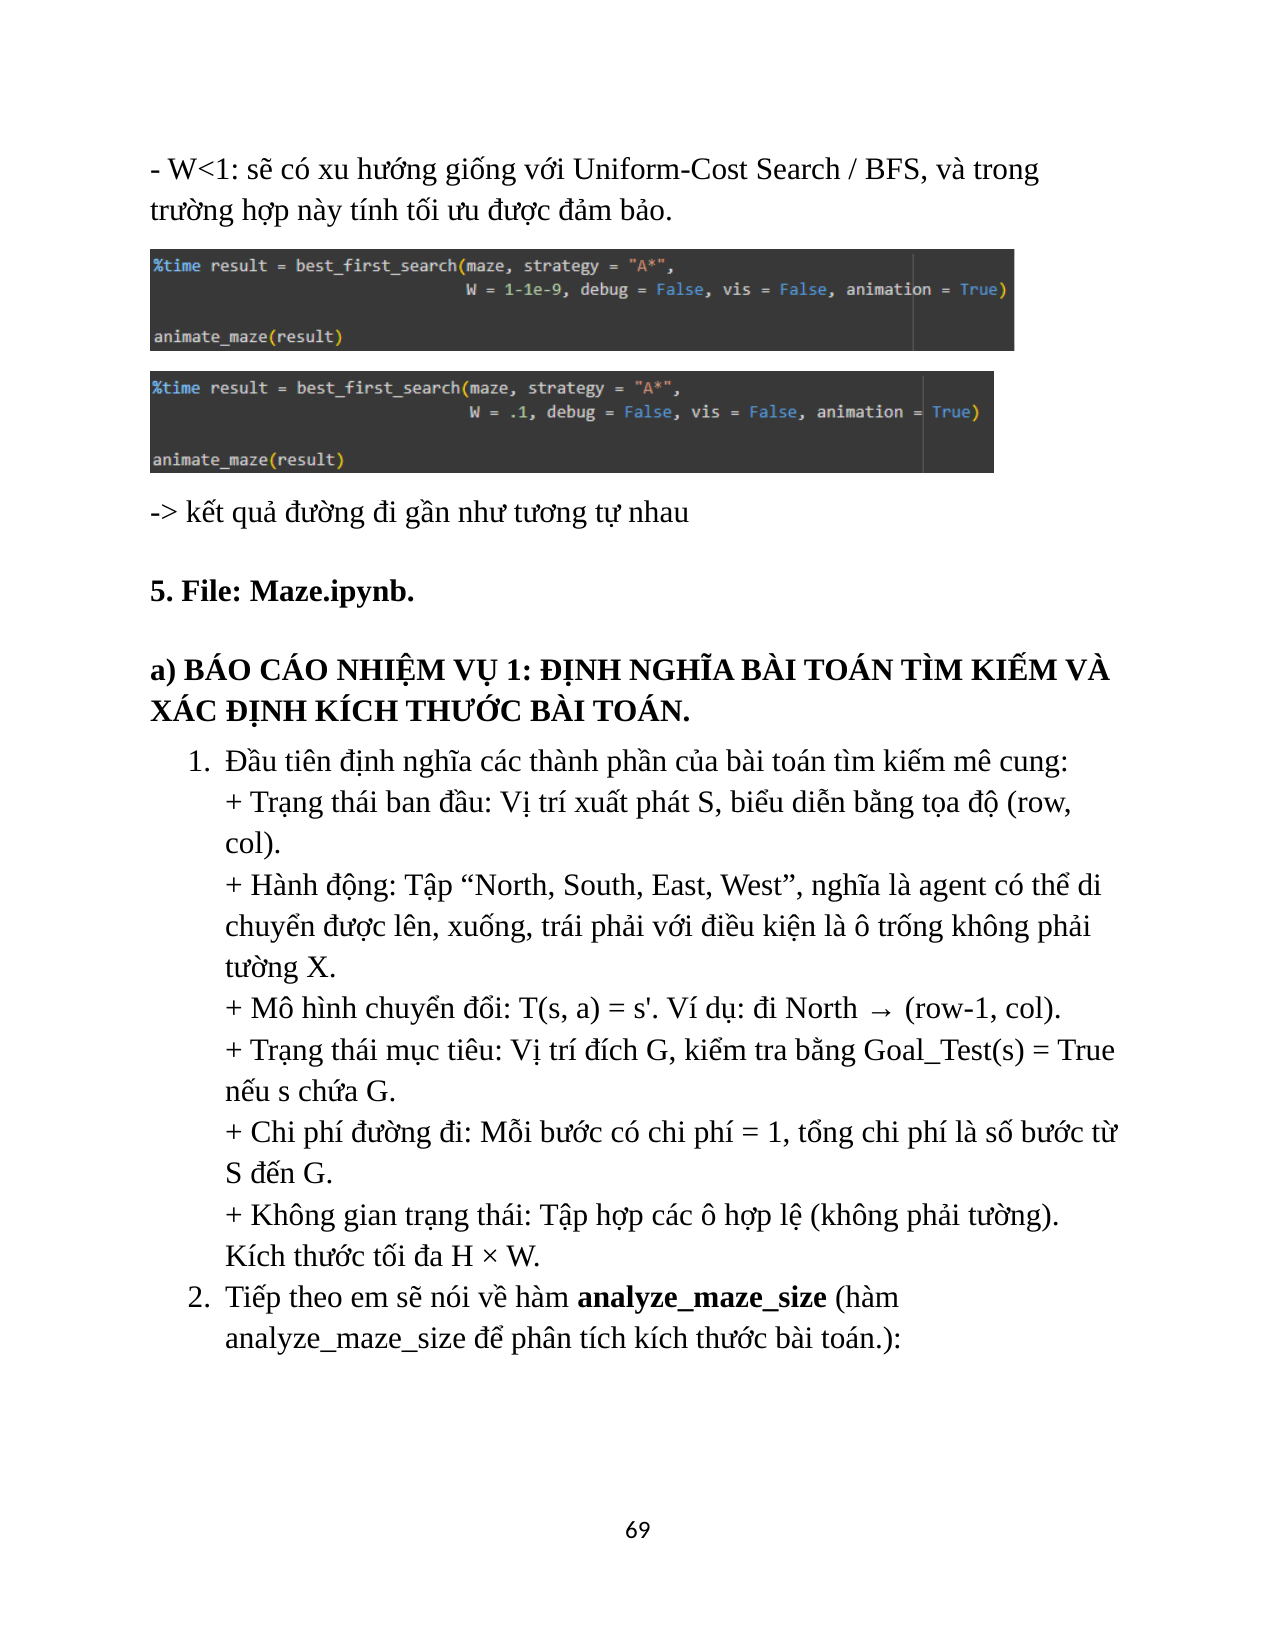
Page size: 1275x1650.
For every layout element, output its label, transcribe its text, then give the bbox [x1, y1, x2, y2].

subtitle 5. File: Maze.ipynb. [150, 572, 1125, 608]
text - W<1: sẽ có xu hướng giống với Uniform-Cost Search / BFS, và trong trường hợp này tính tối ưu được đảm bảo. [150, 150, 1125, 227]
list + Mô hình chuyển đổi: T(s, a) = s'. Ví dụ: đi North → (row-1, col). [225, 989, 1125, 1025]
list + Chi phí đường đi: Mỗi bước có chi phí = 1, tổng chi phí là số bước từ S đến G. [225, 1113, 1125, 1190]
list Tiếp theo em sẽ nói về hàm analyze_maze_size (hàm analyze_maze_size để phân tích kích thước bài toán.): [187, 1278, 1125, 1355]
list + Trạng thái ban đầu: Vị trí xuất phát S, biểu diễn bằng tọa độ (row, col). [225, 783, 1125, 860]
list Đầu tiên định nghĩa các thành phần của bài toán tìm kiếm mê cung: [187, 742, 1125, 778]
list + Trạng thái mục tiêu: Vị trí đích G, kiểm tra bằng Goal_Test(s) = True nếu s chứa G. [225, 1031, 1125, 1108]
list + Không gian trạng thái: Tập hợp các ô hợp lệ (không phải tường). Kích thước tối đa H × W. [225, 1196, 1125, 1273]
subtitle a) BÁO CÁO NHIỆM VỤ 1: ĐỊNH NGHĨA BÀI TOÁN TÌM KIẾM VÀ XÁC ĐỊNH KÍCH THƯỚC BÀI TOÁN. [150, 651, 1125, 728]
picture [150, 371, 994, 473]
text -> kết quả đường đi gần như tương tự nhau [150, 494, 1125, 529]
list + Hành động: Tập “North, South, East, West”, nghĩa là agent có thể di chuyển được lên, xuống, trái phải với điều kiện là ô trống không phải tường X. [225, 866, 1125, 984]
picture [150, 249, 1015, 351]
